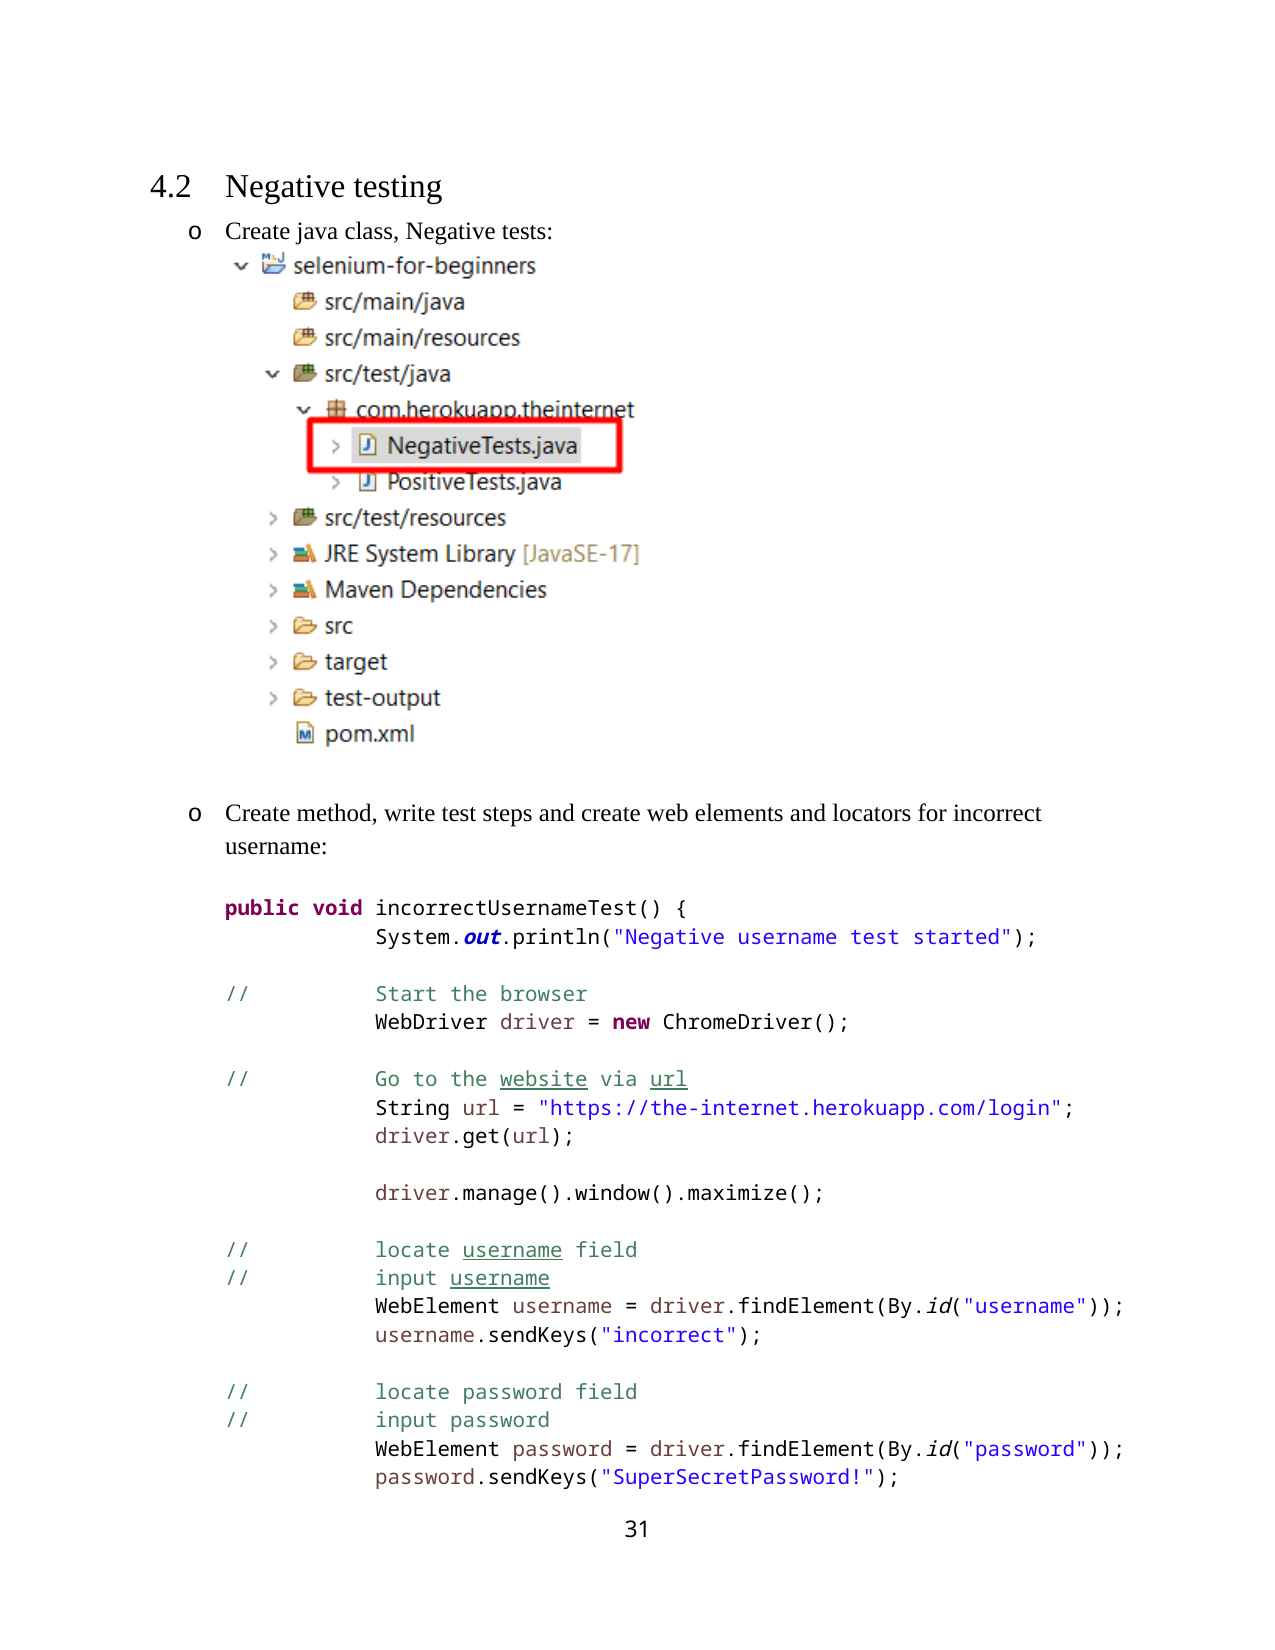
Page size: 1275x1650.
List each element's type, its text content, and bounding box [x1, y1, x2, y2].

list Create method, write test steps and create web elements and locators for incorrect username: [187, 798, 1125, 860]
text WebDriver driver = new ChromeDriver(); [225, 1007, 1125, 1036]
text username.sendKeys("incorrect"); [225, 1320, 1125, 1348]
text WebElement password = driver.findElement(By.id("password")); [225, 1434, 1125, 1462]
text // Go to the website via url [225, 1064, 1125, 1093]
text // Start the browser [225, 979, 1125, 1007]
text driver.get(url); [225, 1121, 1125, 1149]
text public void incorrectUsernameTest() { [225, 893, 1125, 922]
text WebElement username = driver.findElement(By.id("username")); [225, 1292, 1125, 1320]
text System.out.println("Negative username test started"); [225, 922, 1125, 950]
text // locate username field [225, 1235, 1125, 1263]
text // input password [225, 1405, 1125, 1434]
subtitle Negative testing [150, 167, 1125, 205]
text String url = "https://the-internet.herokuapp.com/login"; [225, 1093, 1125, 1121]
text password.sendKeys("SuperSecretPassword!"); [225, 1462, 1125, 1491]
text // input username [225, 1263, 1125, 1292]
picture [225, 249, 708, 765]
text // locate password field [225, 1377, 1125, 1405]
text driver.manage().window().maximize(); [225, 1178, 1125, 1206]
list Create java class, Negative tests: [187, 216, 1125, 247]
